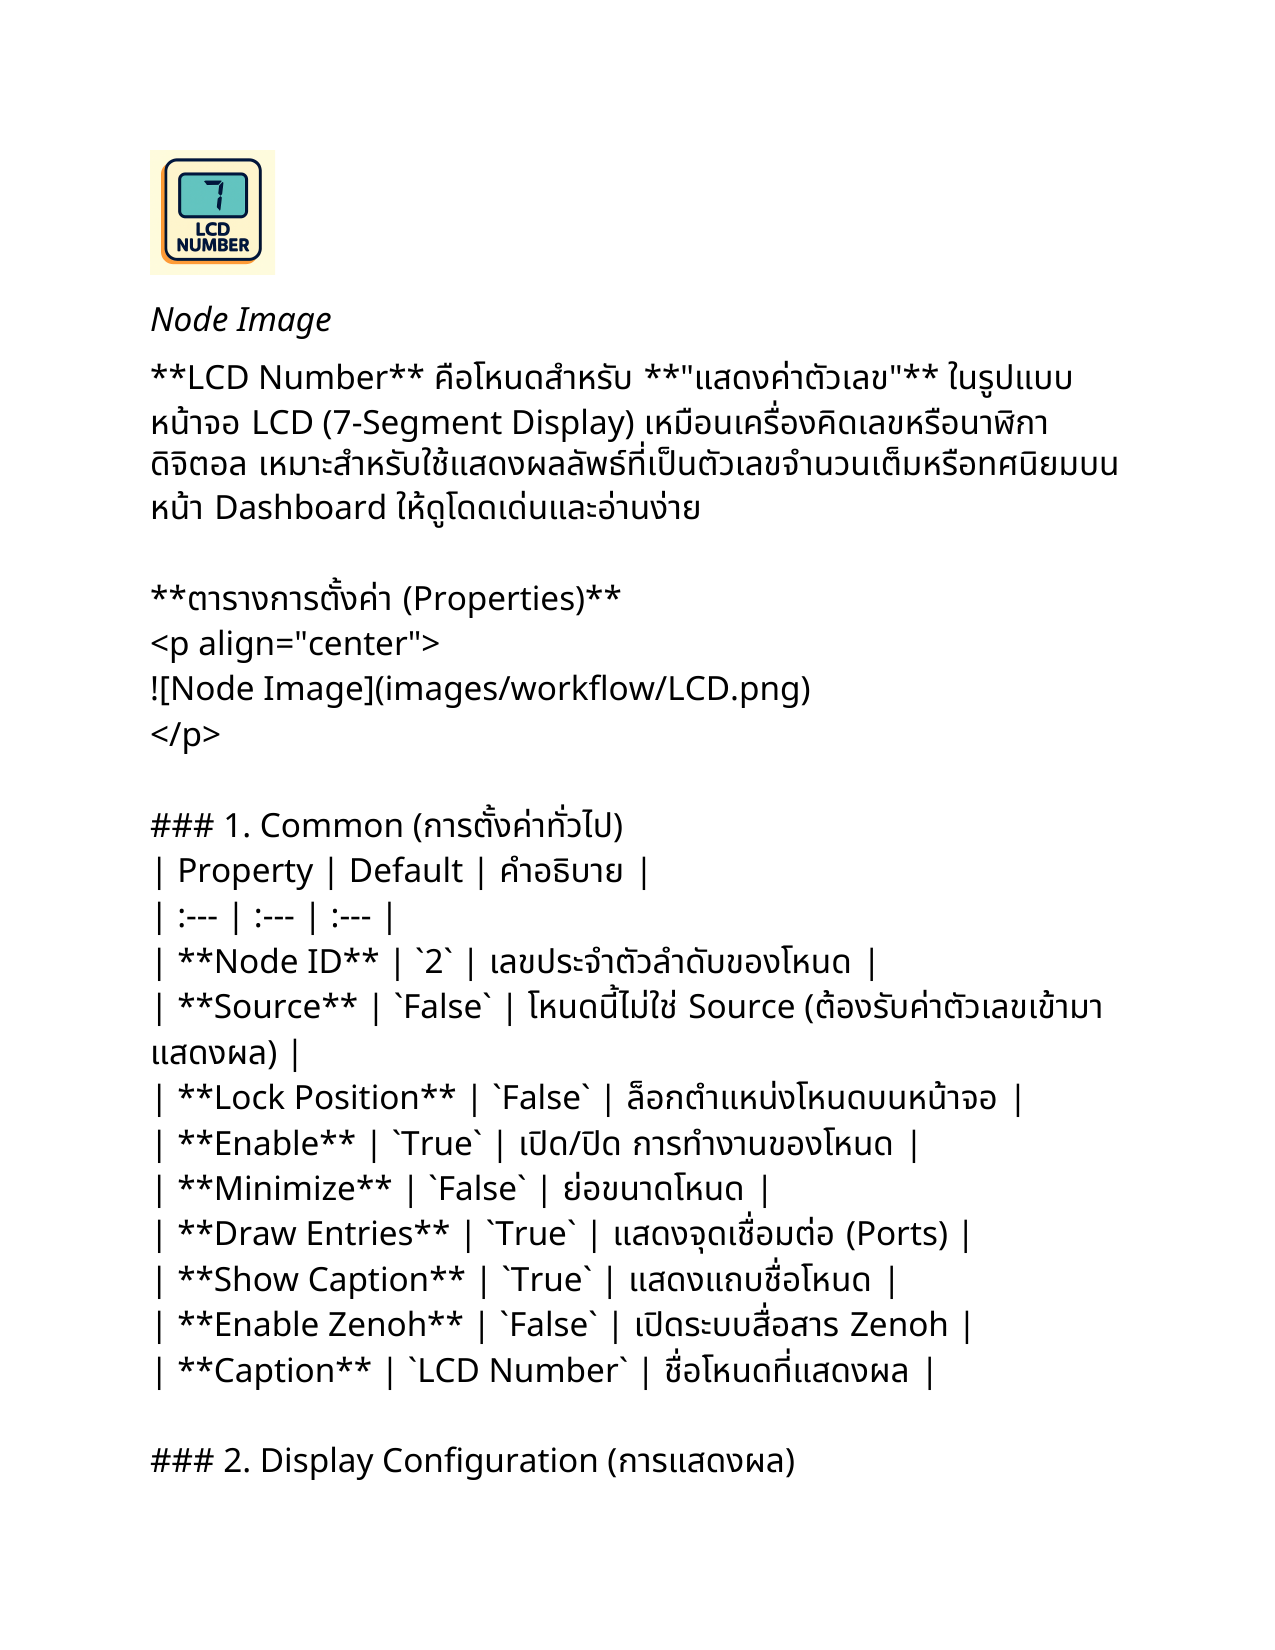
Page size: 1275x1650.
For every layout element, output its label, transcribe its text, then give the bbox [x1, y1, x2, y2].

picture [150, 150, 275, 275]
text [150, 354, 1125, 1483]
text Node Image [150, 296, 1125, 341]
